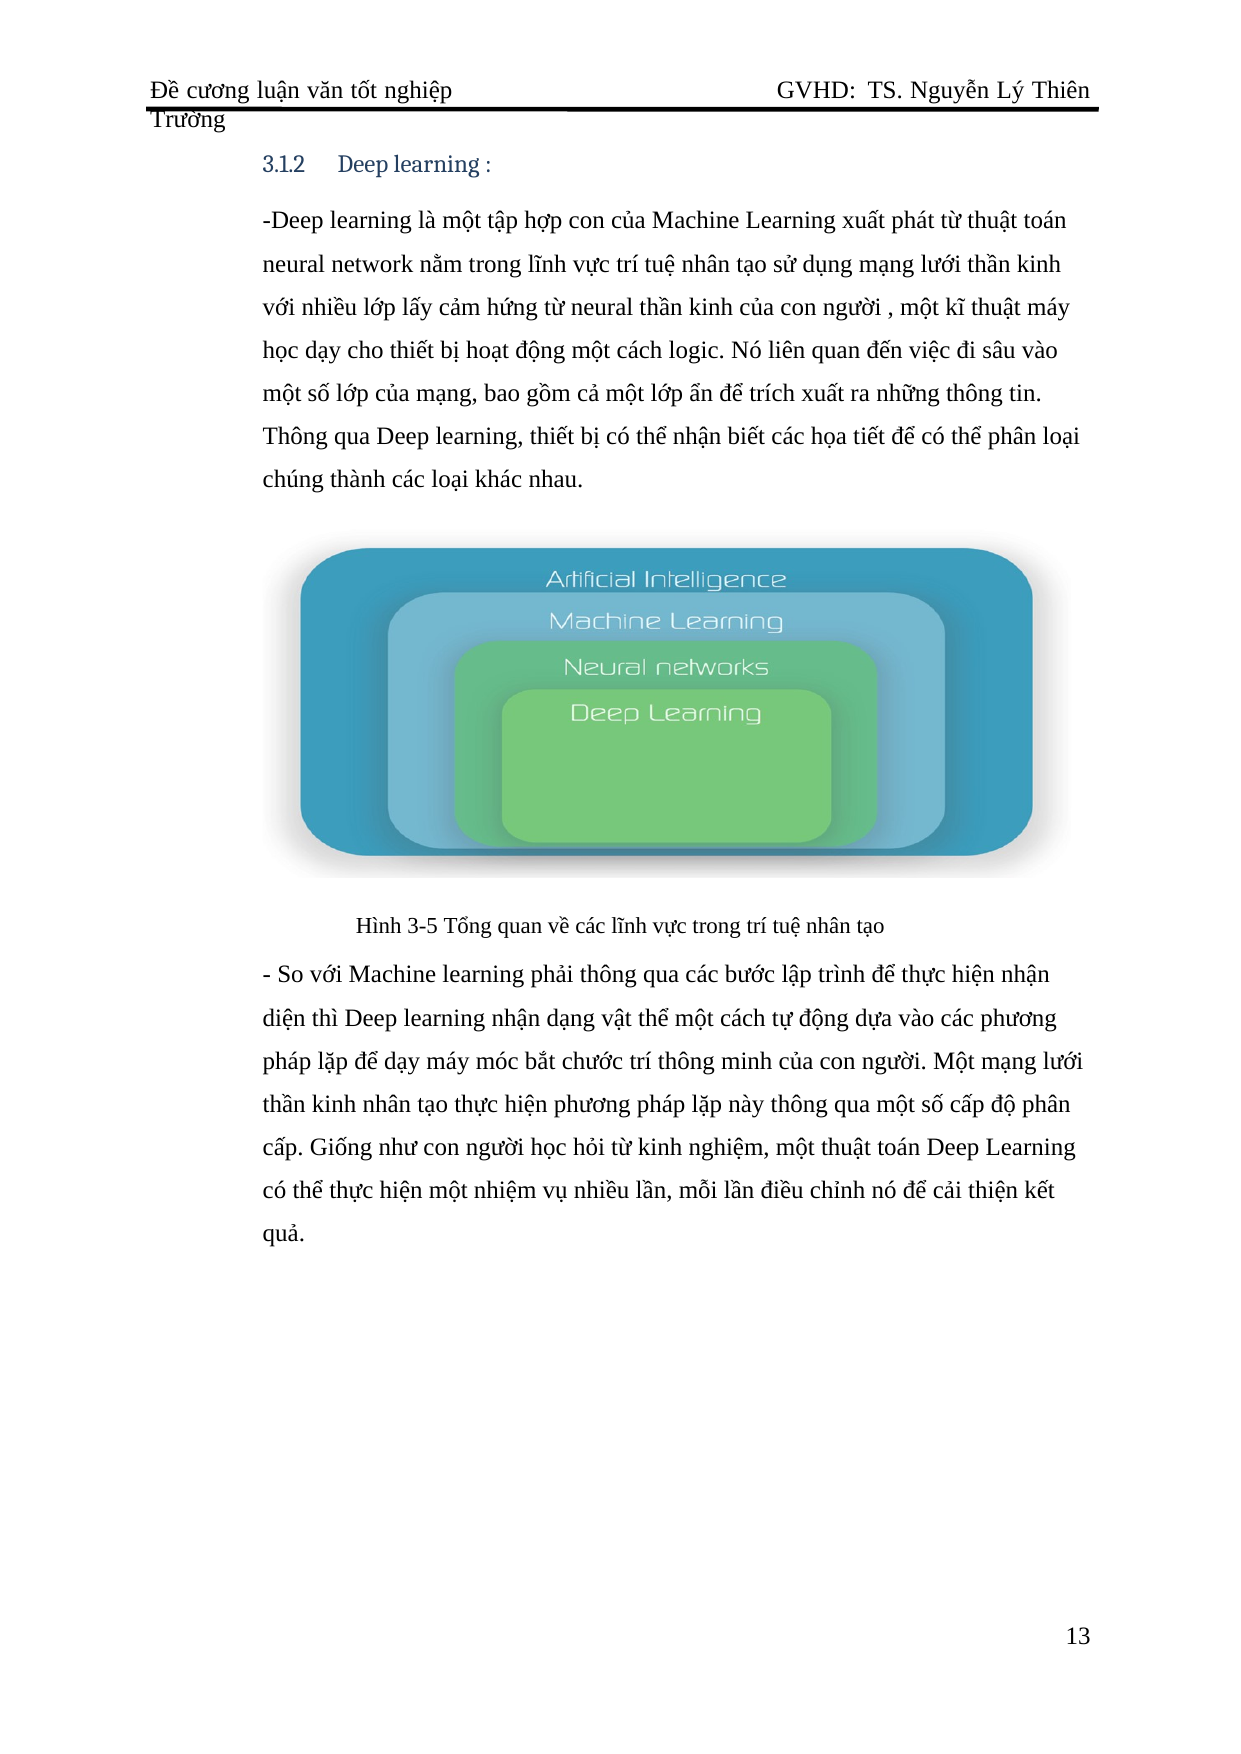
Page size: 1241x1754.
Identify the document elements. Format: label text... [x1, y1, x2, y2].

picture [262, 528, 1072, 878]
subtitle Deep learning : [262, 150, 1090, 179]
text - So với Machine learning phải thông qua các bước lập trình để thực hiện nhận diện thì Deep learning nhận dạng vật thể một cách tự động dựa vào các phương pháp lặp để dạy máy móc bắt chước trí thông minh của con người. Một mạng lưới thần kinh nhân tạo thực hiện phương pháp lặp này thông qua một số cấp độ phân cấp. Giống như con người học hỏi từ kinh nghiệm, một thuật toán Deep Learning có thể thực hiện một nhiệm vụ nhiều lần, mỗi lần điều chỉnh nó để cải thiện kết quả. [262, 959, 1090, 1247]
text -Deep learning là một tập hợp con của Machine Learning xuất phát từ thuật toán neural network nằm trong lĩnh vực trí tuệ nhân tạo sử dụng mạng lưới thần kinh với nhiều lớp lấy cảm hứng từ neural thần kinh của con người , một kĩ thuật máy học dạy cho thiết bị hoạt động một cách logic. Nó liên quan đến việc đi sâu vào một số lớp của mạng, bao gồm cả một lớp ẩn để trích xuất ra những thông tin. Thông qua Deep learning, thiết bị có thể nhận biết các họa tiết để có thể phân loại chúng thành các loại khác nhau. [262, 206, 1090, 493]
